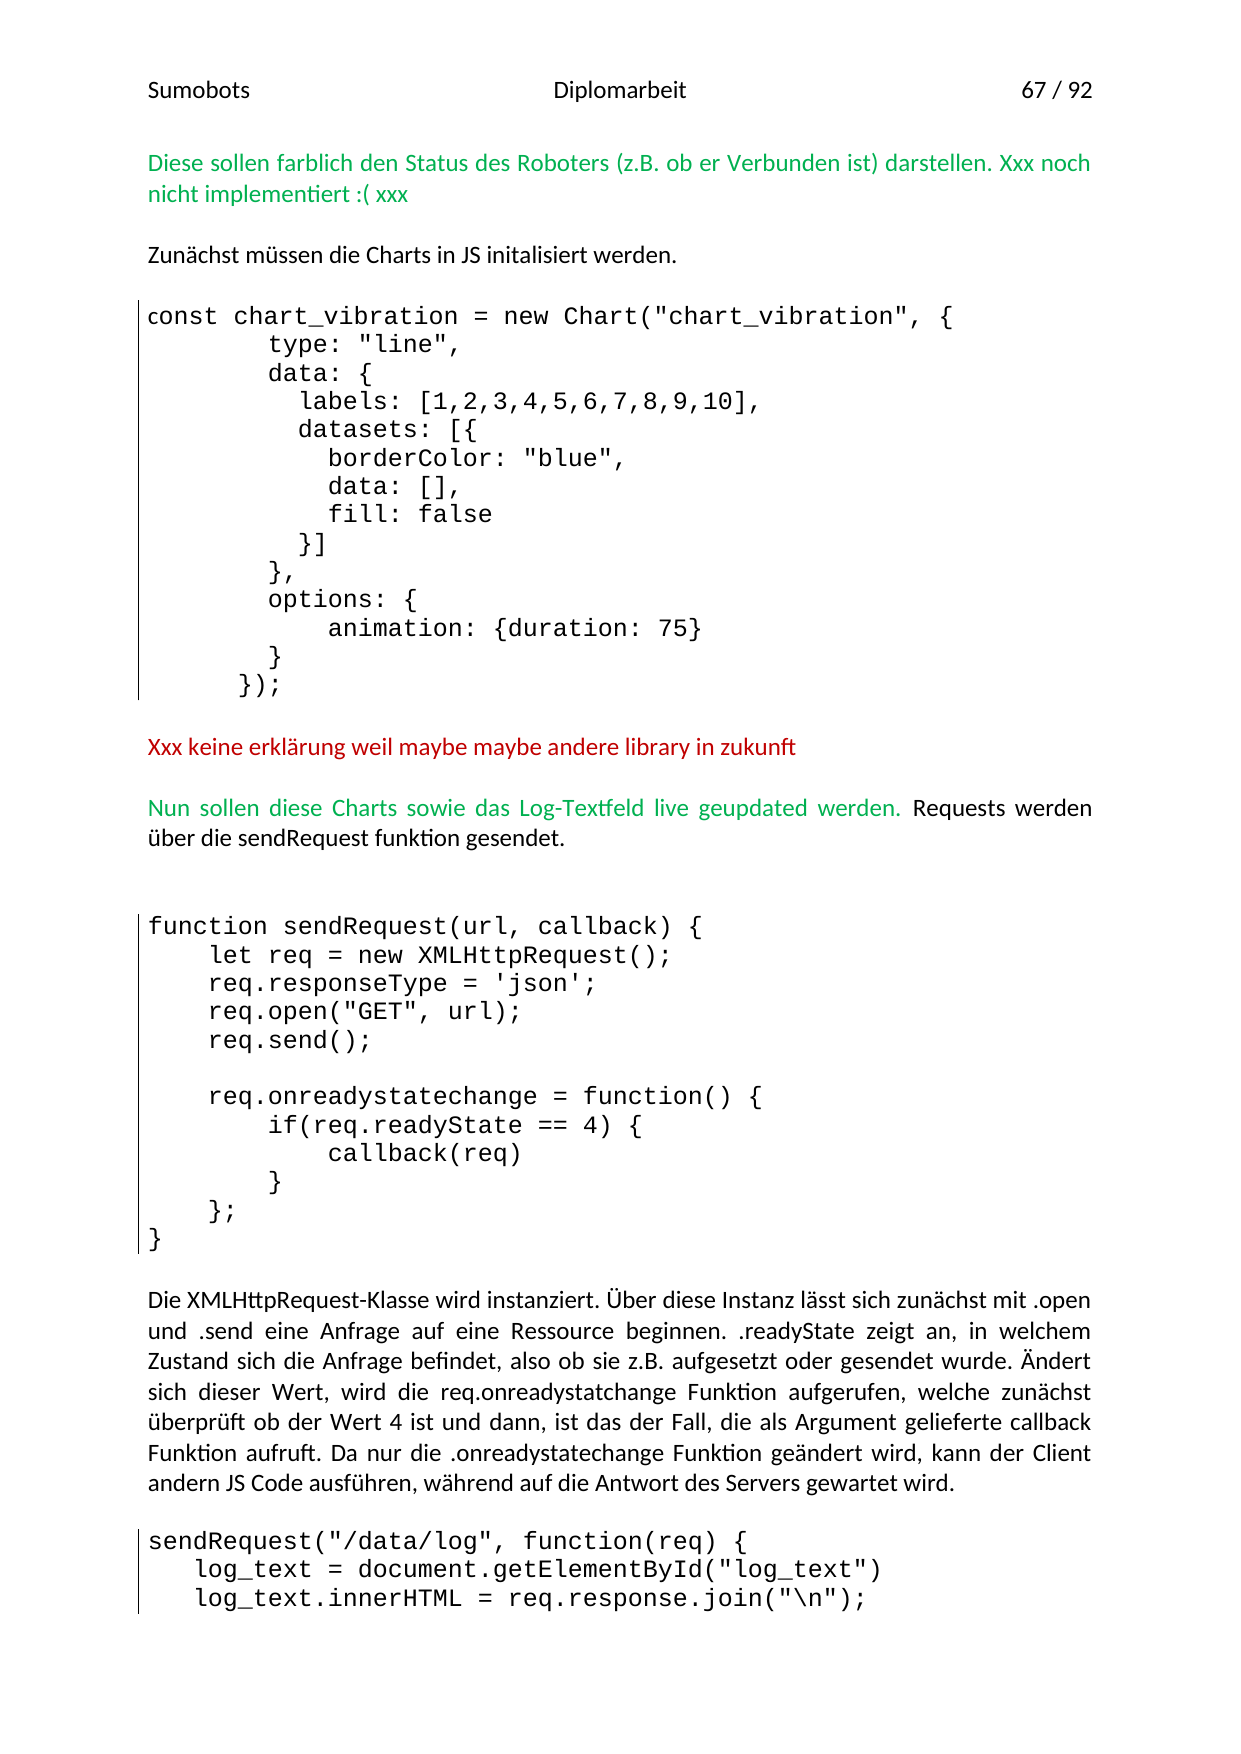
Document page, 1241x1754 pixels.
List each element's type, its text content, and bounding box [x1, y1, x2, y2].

text animation: {duration: 75} [148, 615, 1093, 644]
text Zunächst müssen die Charts in JS initalisiert werden. [148, 239, 1093, 270]
text } [148, 1169, 1093, 1197]
text datasets: [{ [148, 417, 1093, 445]
text sendRequest("/data/log", function(req) { [148, 1529, 1093, 1557]
text const chart_vibration = new Chart("chart_vibration", { [148, 300, 1093, 332]
text if(req.readyState == 4) { [148, 1112, 1093, 1141]
text }; [148, 1197, 1093, 1226]
text req.responseType = 'json'; [148, 971, 1093, 999]
text Xxx keine erklärung weil maybe maybe andere library in zukunft [148, 731, 1093, 761]
text req.open("GET", url); [148, 999, 1093, 1027]
text }, [148, 559, 1093, 587]
text function sendRequest(url, callback) { [148, 914, 1093, 942]
text type: "line", [148, 332, 1093, 360]
text data: [], [148, 474, 1093, 502]
text } [148, 644, 1093, 672]
text log_text = document.getElementById("log_text") [148, 1557, 1093, 1585]
text req.send(); [148, 1027, 1093, 1056]
text fill: false [148, 502, 1093, 530]
text callback(req) [148, 1141, 1093, 1169]
text labels: [1,2,3,4,5,6,7,8,9,10], [148, 389, 1093, 417]
text options: { [148, 587, 1093, 615]
text data: { [148, 360, 1093, 389]
text Diese sollen farblich den Status des Roboters (z.B. ob er Verbunden ist) darstellen. Xxx noch nicht implementiert :( xxx [148, 148, 1093, 209]
text } [148, 1226, 1093, 1254]
text Die XMLHttpRequest-Klasse wird instanziert. Über diese Instanz lässt sich zunächst mit .open und .send eine Anfrage auf eine Ressource beginnen. .readyState zeigt an, in welchem Zustand sich die Anfrage befindet, also ob sie z.B. aufgesetzt oder gesendet wurde. Ändert sich dieser Wert, wird die req.onreadystatchange Funktion aufgerufen, welche zunächst überprüft ob der Wert 4 ist und dann, ist das der Fall, die als Argument gelieferte callback Funktion aufruft. Da nur die .onreadystatechange Funktion geändert wird, kann der Client andern JS Code ausführen, während auf die Antwort des Servers gewartet wird. [148, 1284, 1093, 1498]
text Nun sollen diese Charts sowie das Log-Textfeld live geupdated werden. Requests werden über die sendRequest funktion gesendet. [148, 792, 1093, 853]
text let req = new XMLHttpRequest(); [148, 942, 1093, 971]
text req.onreadystatechange = function() { [148, 1084, 1093, 1112]
text }] [148, 530, 1093, 559]
text borderColor: "blue", [148, 445, 1093, 474]
text }); [148, 672, 1093, 700]
text log_text.innerHTML = req.response.join("\n"); [148, 1585, 1093, 1614]
